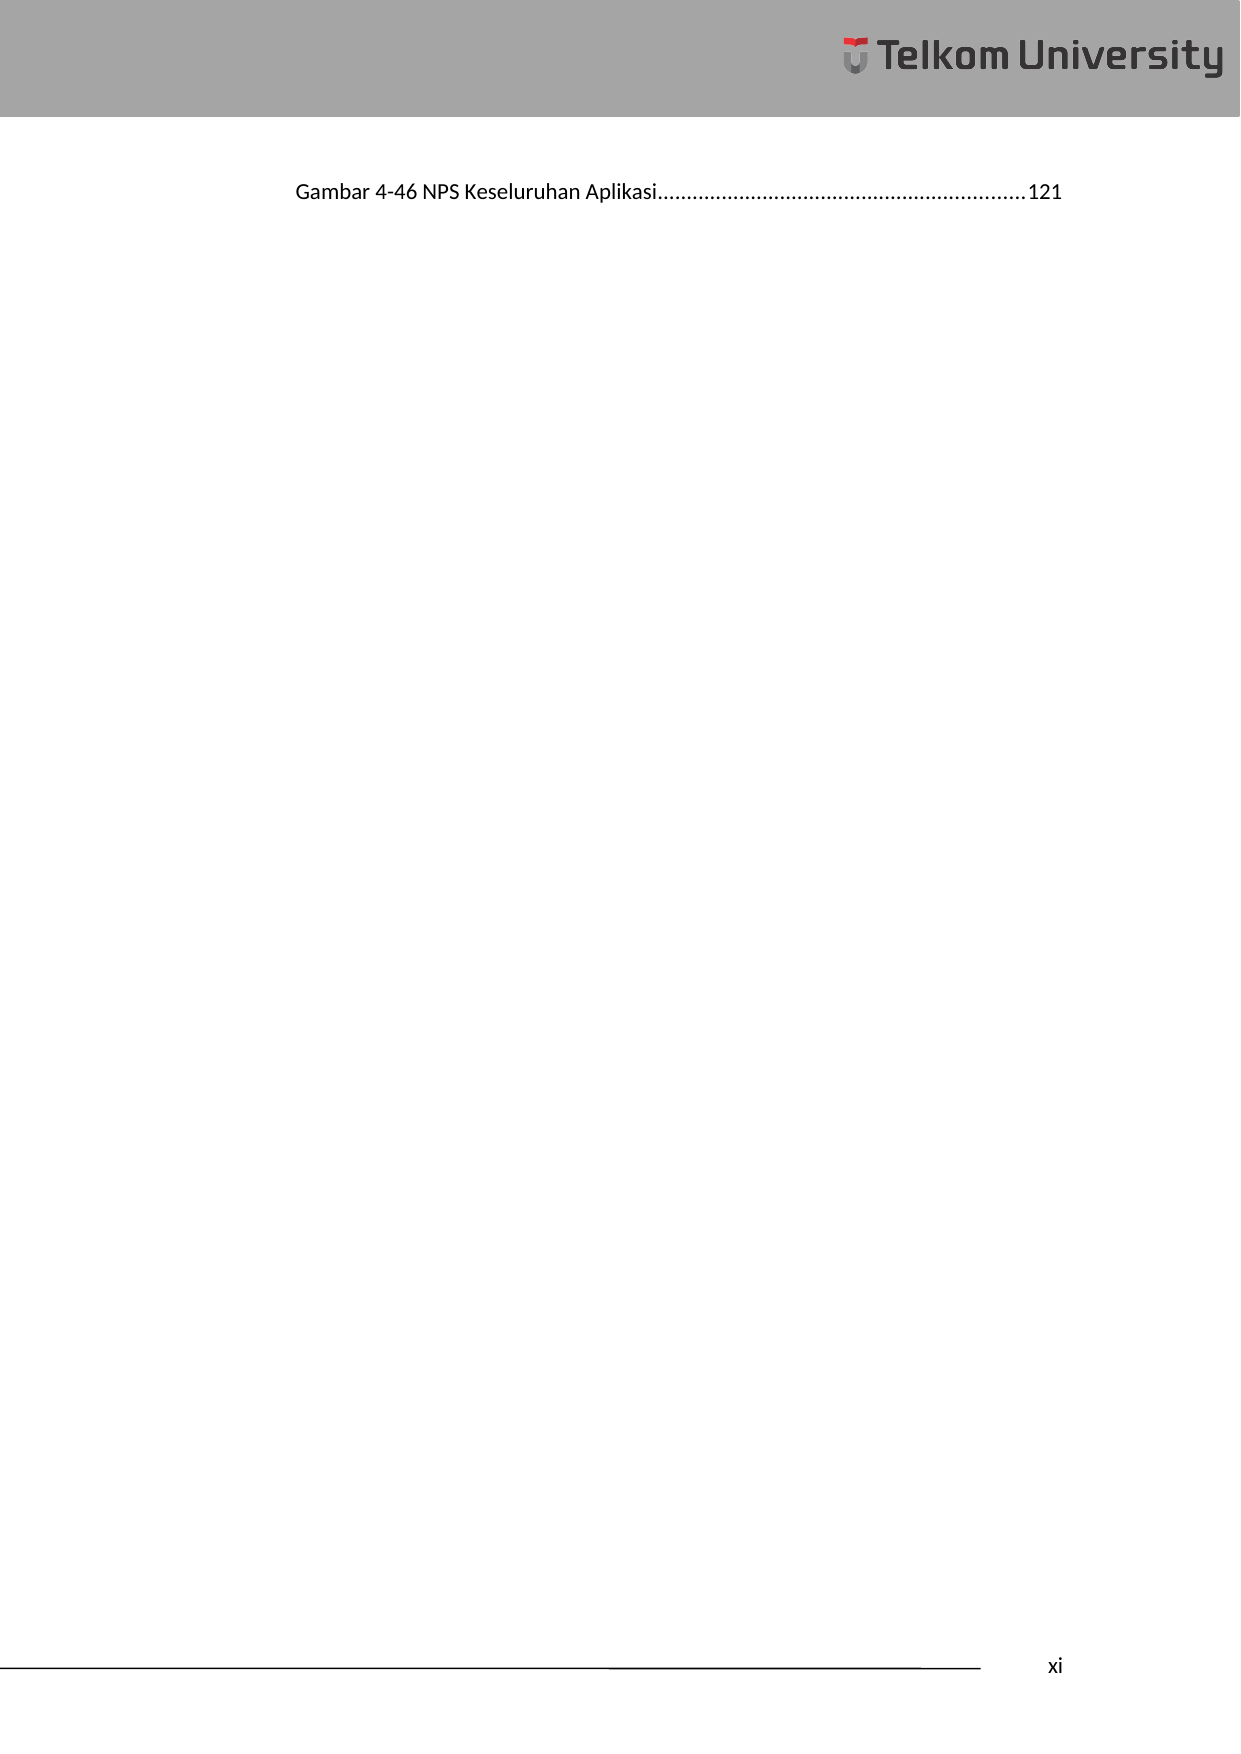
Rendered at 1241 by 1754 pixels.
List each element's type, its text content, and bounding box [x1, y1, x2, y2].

text Gambar 4-46 NPS Keseluruhan Aplikasi 121 [295, 177, 1063, 205]
picture [843, 37, 1223, 78]
